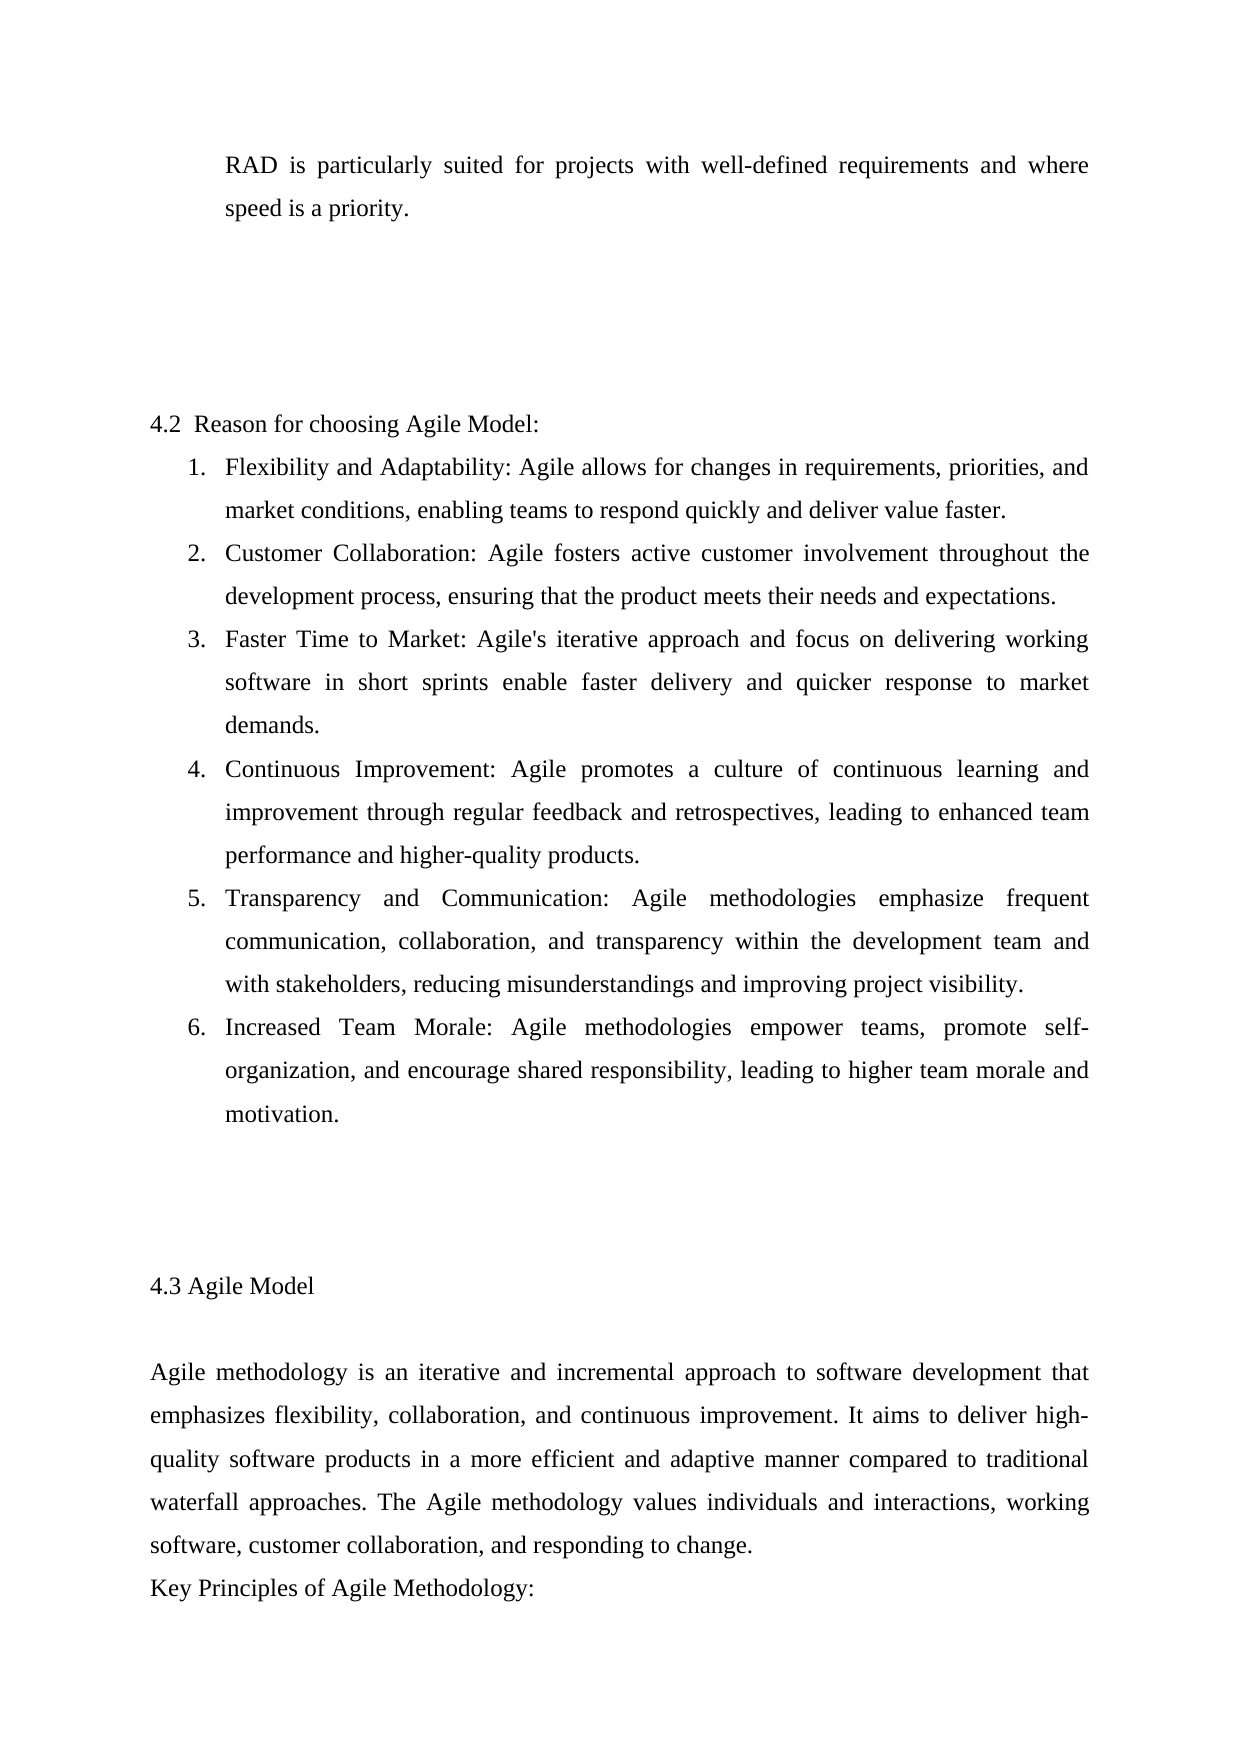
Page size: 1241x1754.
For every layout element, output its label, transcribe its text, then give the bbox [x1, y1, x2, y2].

text 4.2 Reason for choosing Agile Model: [150, 409, 1090, 437]
list Transparency and Communication: Agile methodologies emphasize frequent communication, collaboration, and transparency within the development team and with stakeholders, reducing misunderstandings and improving project visibility. [187, 883, 1090, 998]
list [187, 150, 1090, 222]
text 4.3 Agile Model [150, 1271, 1090, 1300]
text Key Principles of Agile Methodology: [150, 1573, 1090, 1602]
text Agile methodology is an iterative and incremental approach to software development that emphasizes flexibility, collaboration, and continuous improvement. It aims to deliver high-quality software products in a more efficient and adaptive manner compared to traditional waterfall approaches. The Agile methodology values individuals and interactions, working software, customer collaboration, and responding to change. [150, 1357, 1090, 1559]
list Continuous Improvement: Agile promotes a culture of continuous learning and improvement through regular feedback and retrospectives, leading to enhanced team performance and higher-quality products. [187, 754, 1090, 869]
list Customer Collaboration: Agile fosters active customer involvement throughout the development process, ensuring that the product meets their needs and expectations. [187, 538, 1090, 610]
list Increased Team Morale: Agile methodologies empower teams, promote self-organization, and encourage shared responsibility, leading to higher team morale and motivation. [187, 1012, 1090, 1127]
list Faster Time to Market: Agile's iterative approach and focus on delivering working software in short sprints enable faster delivery and quicker response to market demands. [187, 624, 1090, 739]
list Flexibility and Adaptability: Agile allows for changes in requirements, priorities, and market conditions, enabling teams to respond quickly and deliver value faster. [187, 452, 1090, 524]
